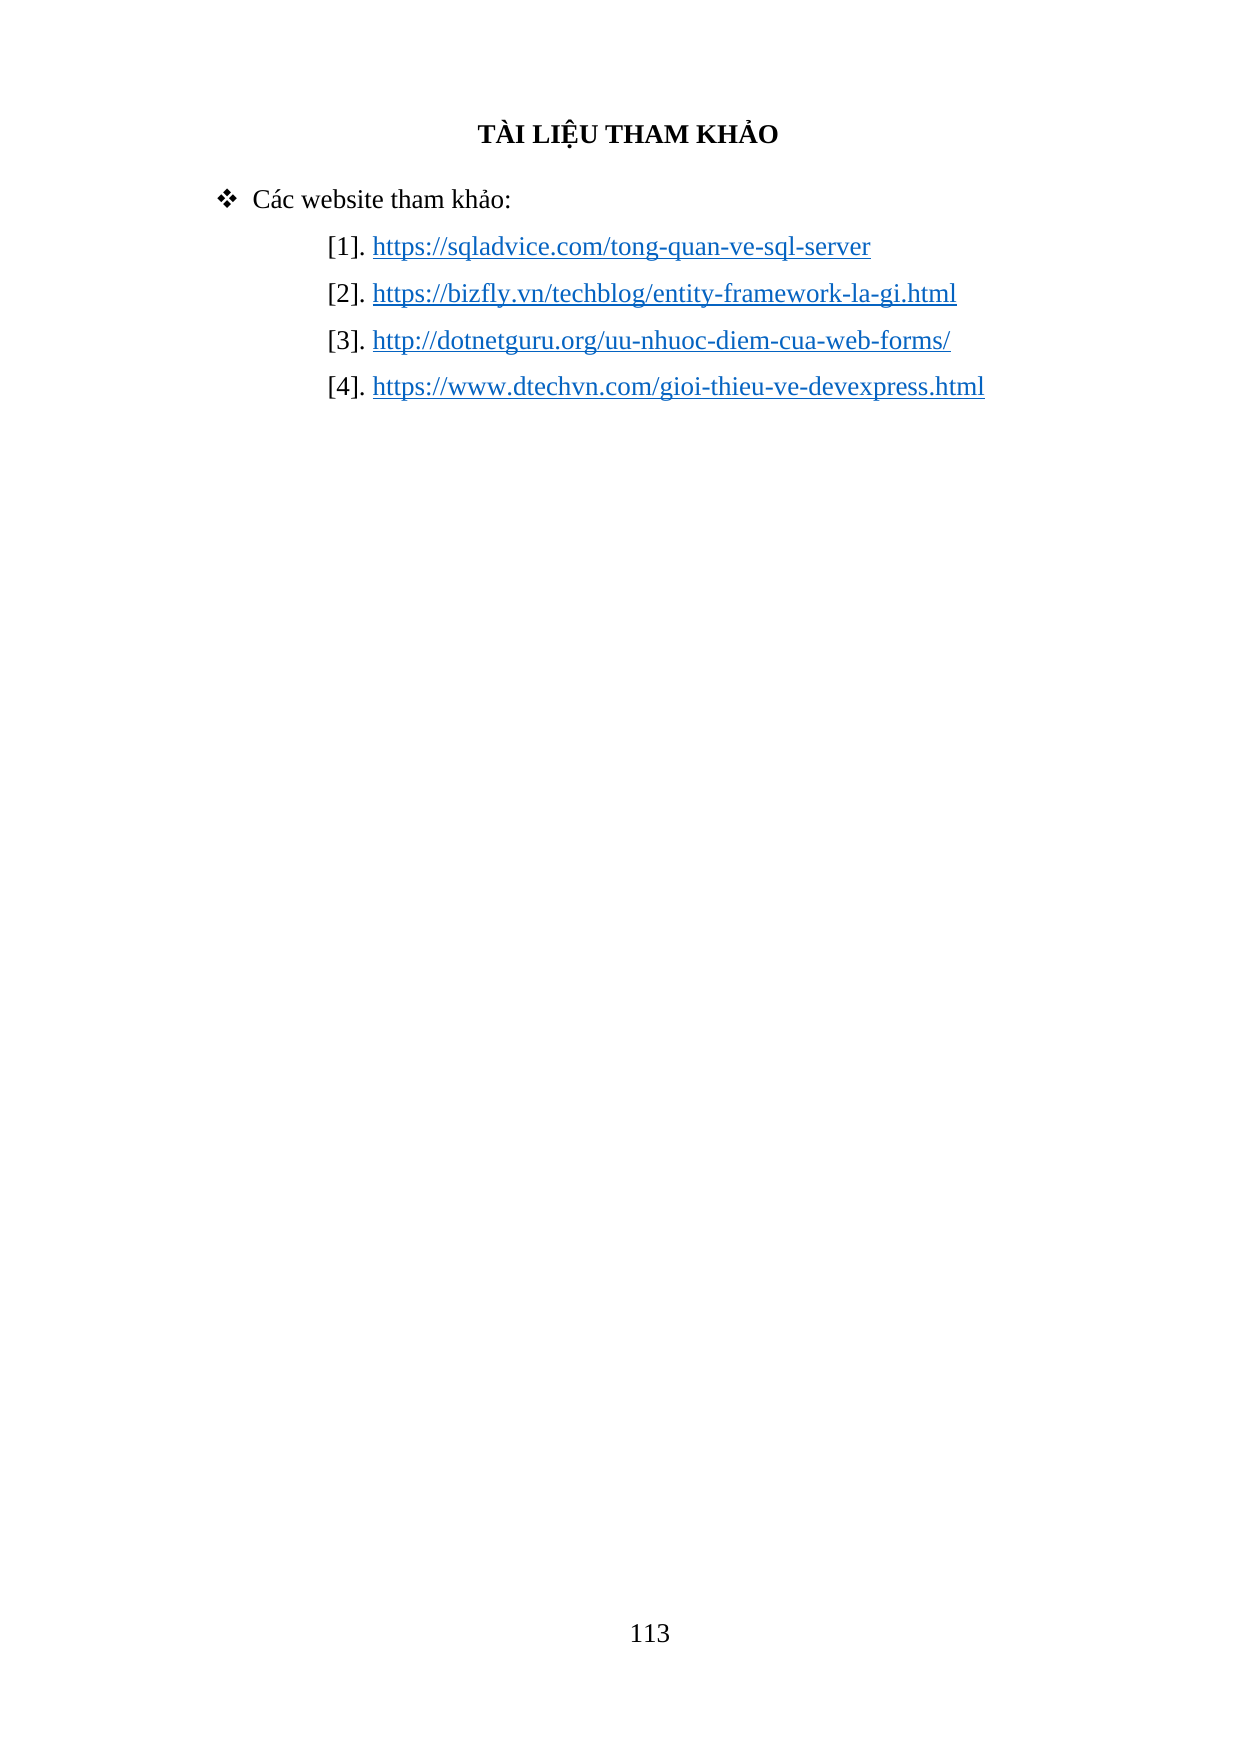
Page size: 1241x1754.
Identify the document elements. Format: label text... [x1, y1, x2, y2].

subtitle TÀI LIỆU THAM KHẢO [445, 118, 1122, 149]
list Các website tham khảo: [215, 183, 1122, 215]
text [3]. http://dotnetguru.org/uu-nhuoc-diem-cua-web-forms/ [252, 324, 1122, 355]
text [4]. https://www.dtechvn.com/gioi-thieu-ve-devexpress.html [252, 370, 1122, 402]
text [1]. https://sqladvice.com/tong-quan-ve-sql-server [252, 230, 1122, 262]
text [2]. https://bizfly.vn/techblog/entity-framework-la-gi.html [252, 277, 1122, 308]
